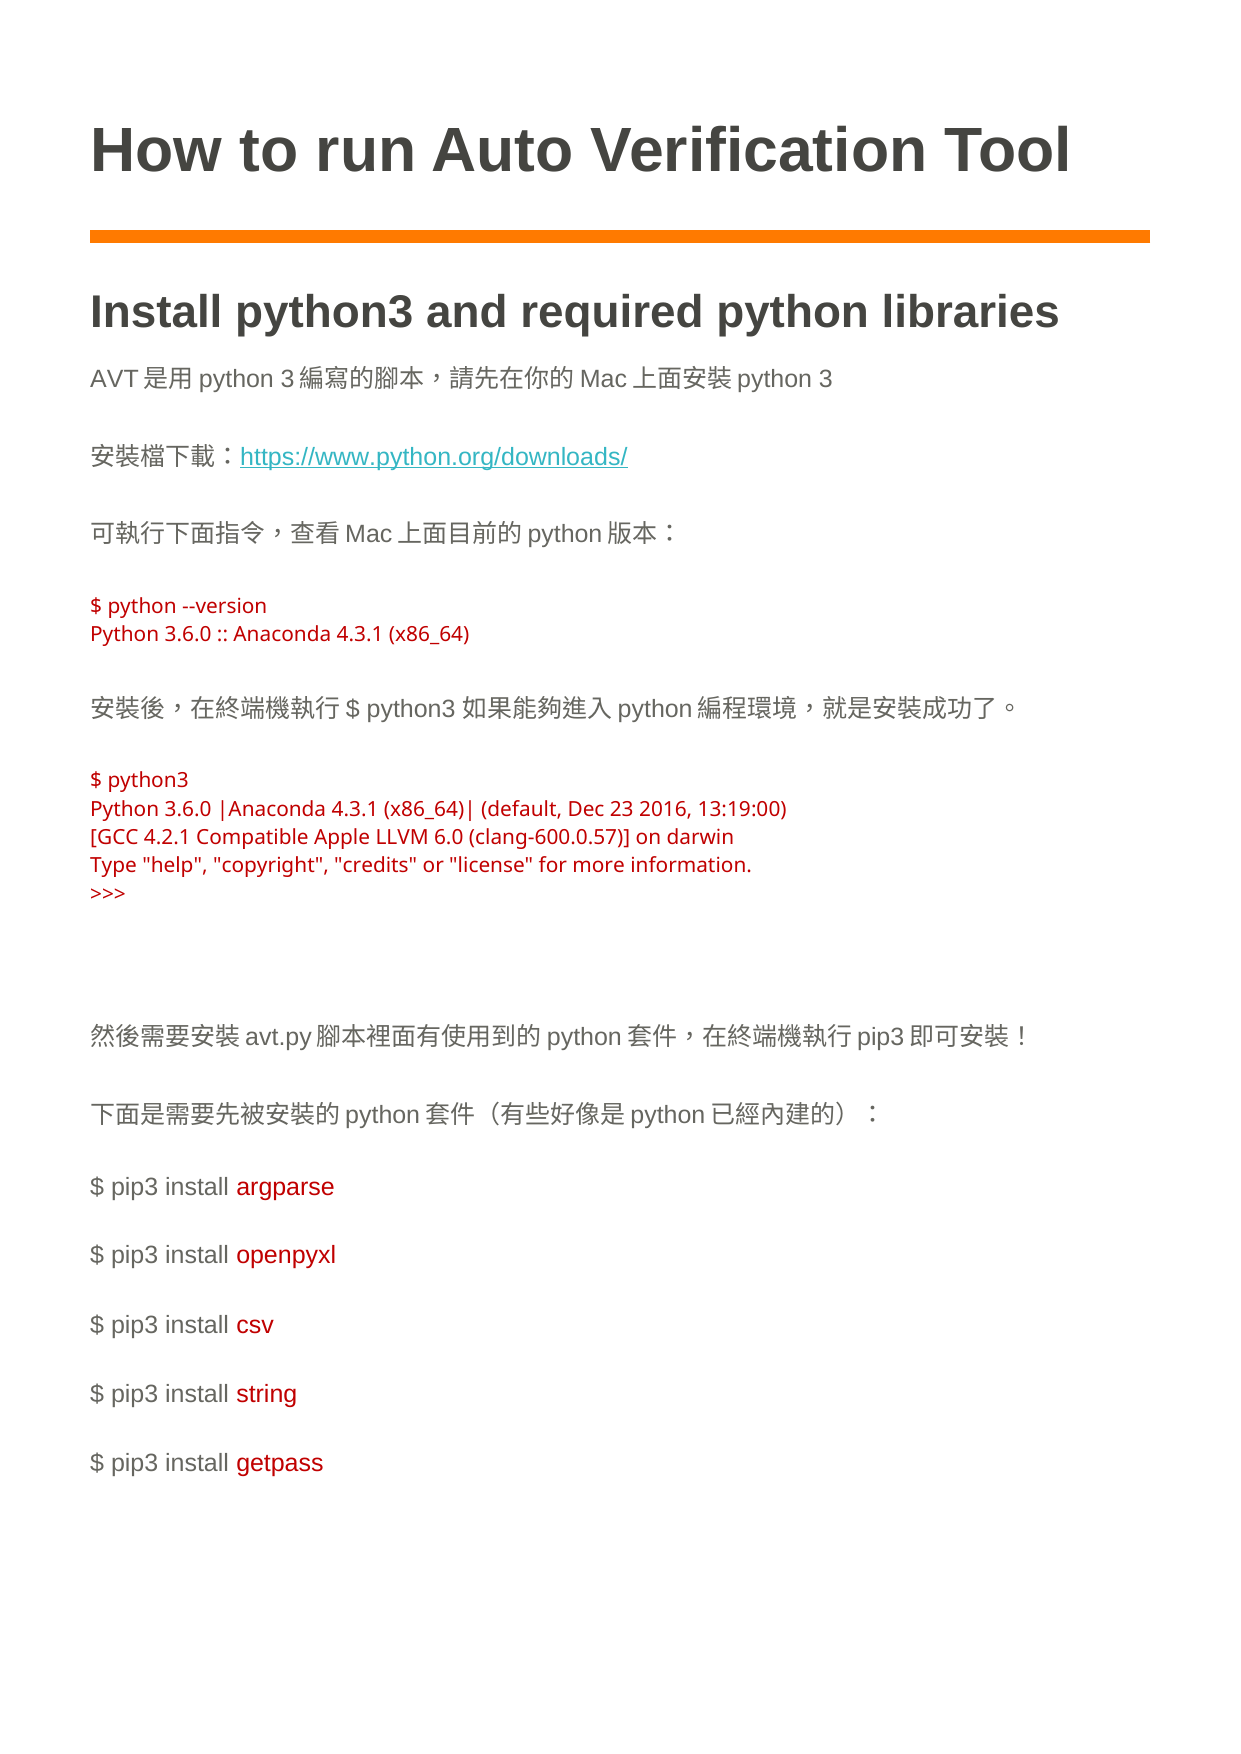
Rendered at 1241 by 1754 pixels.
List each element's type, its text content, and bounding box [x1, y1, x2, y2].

text AVT是用python 3編寫的腳本，請先在你的Mac上面安裝python 3 [90, 359, 1150, 395]
text $ pip3 install getpass [90, 1448, 1150, 1476]
text Type "help", "copyright", "credits" or "license" for more information. [90, 851, 1150, 879]
title How to run Auto Verification Tool [90, 112, 1150, 230]
text $ pip3 install argparse [90, 1171, 1150, 1200]
text 安裝後，在終端機執行 $ python3 如果能夠進入python編程環境，就是安裝成功了。 [90, 688, 1150, 724]
text $ pip3 install csv [90, 1309, 1150, 1338]
text $ pip3 install openpyxl [90, 1241, 1150, 1269]
text $ pip3 install string [90, 1379, 1150, 1407]
text [GCC 4.2.1 Compatible Apple LLVM 6.0 (clang-600.0.57)] on darwin [90, 822, 1150, 851]
text 下面是需要先被安裝的python套件（有些好像是python已經內建的）： [90, 1094, 1150, 1130]
text >>> [90, 879, 1150, 907]
subtitle Install python3 and required python libraries [90, 284, 1150, 337]
text $ python --version [90, 591, 1150, 619]
text 安裝檔下載：https://www.python.org/downloads/ [90, 436, 1150, 472]
text Python 3.6.0 |Anaconda 4.3.1 (x86_64)| (default, Dec 23 2016, 13:19:00) [90, 794, 1150, 822]
text 可執行下面指令，查看Mac上面目前的python版本： [90, 513, 1150, 550]
text Python 3.6.0 :: Anaconda 4.3.1 (x86_64) [90, 619, 1150, 648]
text $ python3 [90, 765, 1150, 794]
text 然後需要安裝avt.py腳本裡面有使用到的python套件，在終端機執行pip3即可安裝！ [90, 1017, 1150, 1053]
